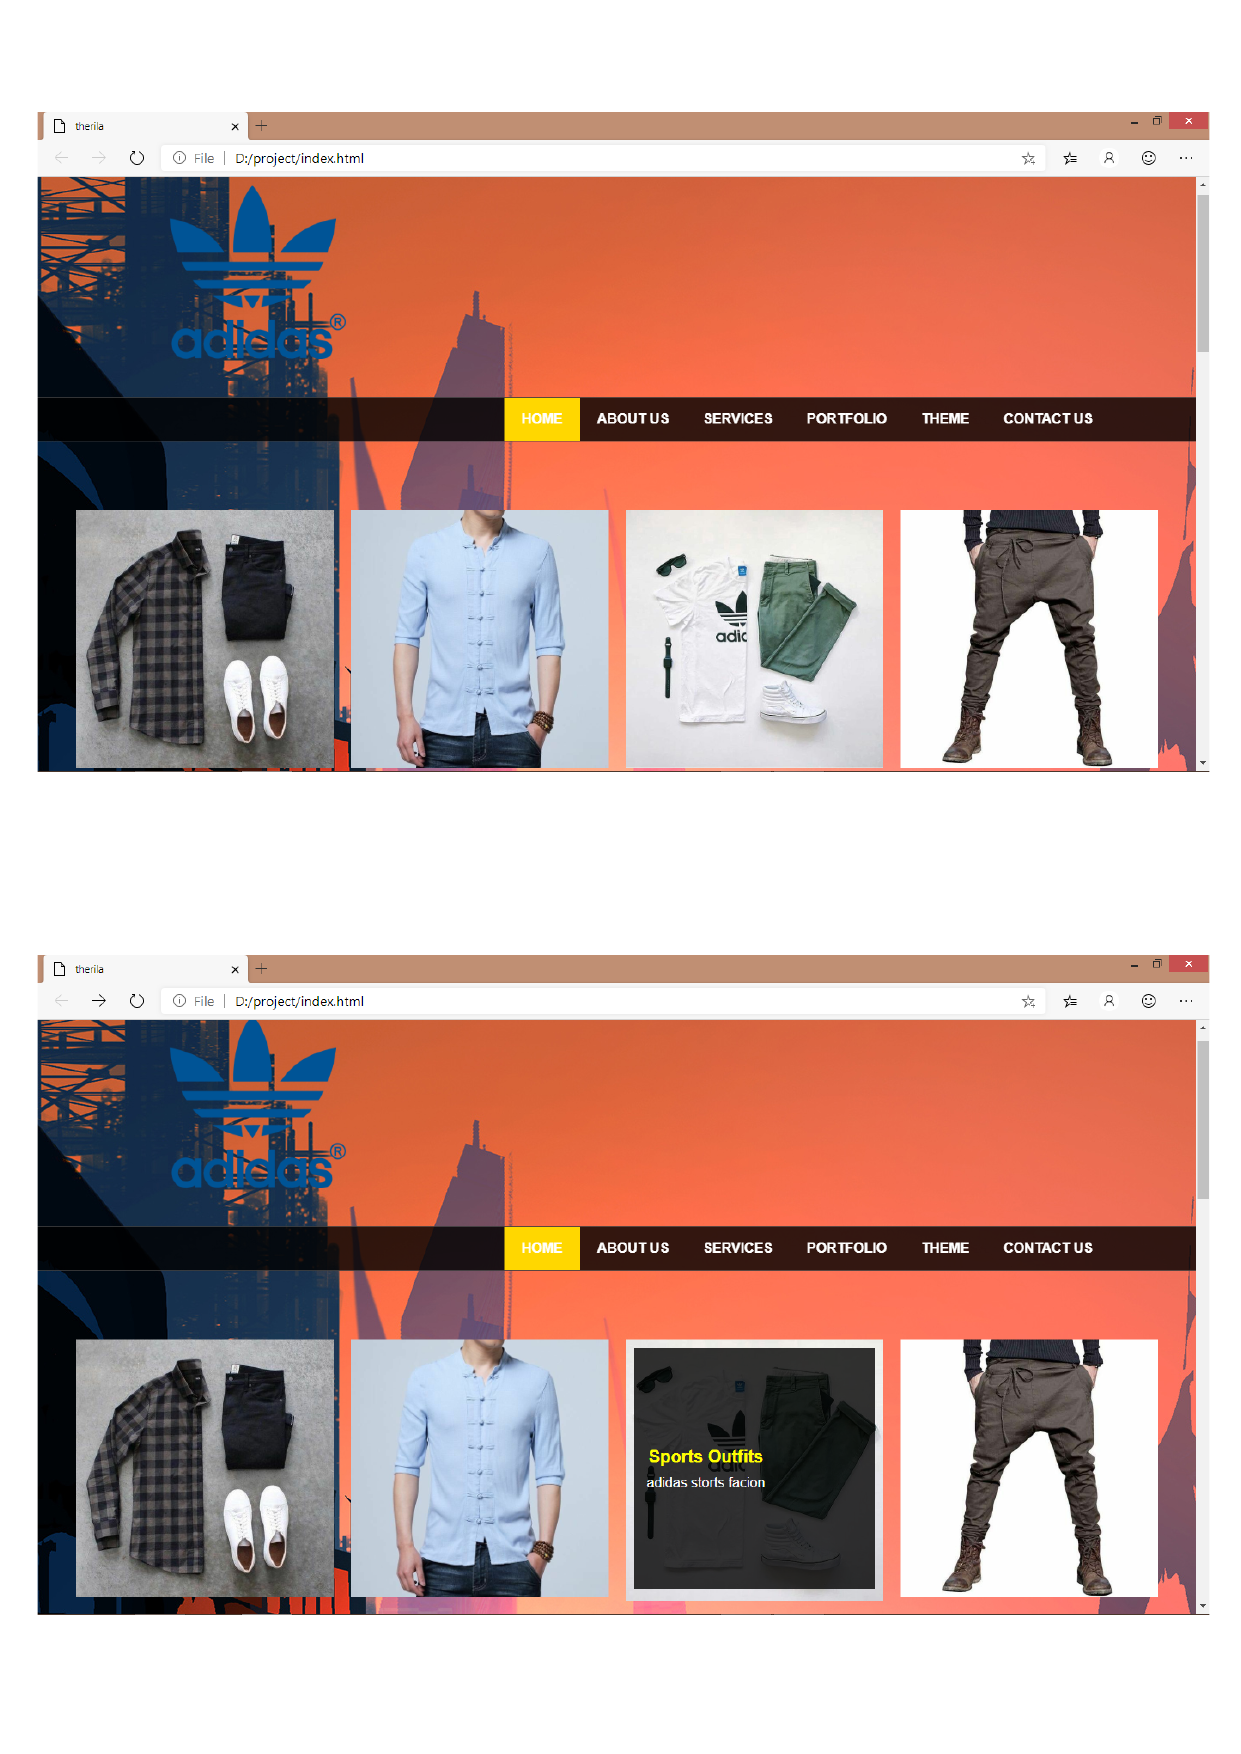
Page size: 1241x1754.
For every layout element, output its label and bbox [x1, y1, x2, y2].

picture [37, 955, 1210, 1615]
picture [37, 112, 1210, 772]
